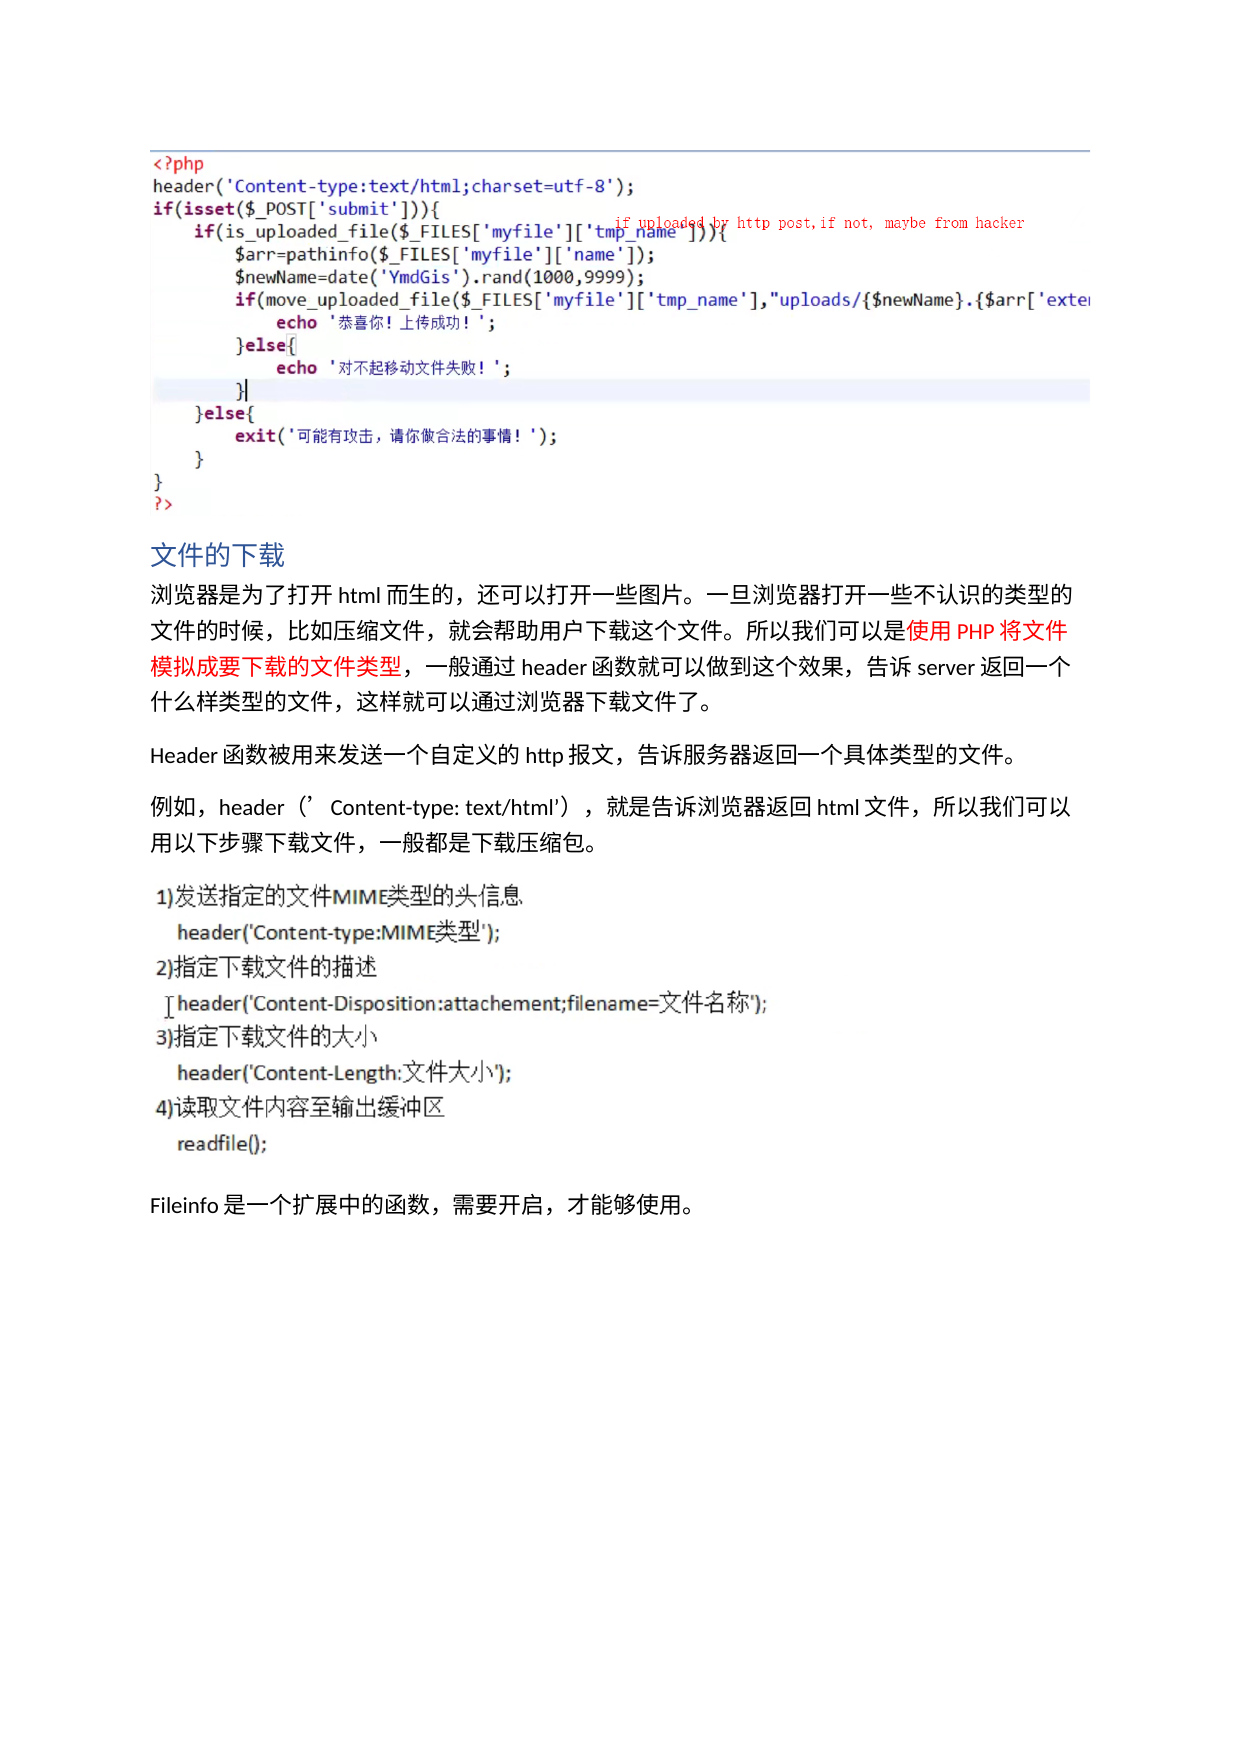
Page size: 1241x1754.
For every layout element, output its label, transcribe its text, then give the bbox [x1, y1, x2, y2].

text Header函数被用来发送一个自定义的http报文，告诉服务器返回一个具体类型的文件。 [150, 737, 1090, 770]
text 例如，header（’Content-type: text/html’），就是告诉浏览器返回html文件，所以我们可以用以下步骤下载文件，一般都是下载压缩包。 [150, 789, 1090, 858]
subtitle 文件的下载 [150, 534, 1090, 573]
text 浏览器是为了打开html而生的，还可以打开一些图片。一旦浏览器打开一些不认识的类型的文件的时候，比如压缩文件，就会帮助用户下载这个文件。所以我们可以是使用PHP将文件模拟成要下载的文件类型，一般通过header函数就可以做到这个效果，告诉server返回一个什么样类型的文件，这样就可以通过浏览器下载文件了。 [150, 577, 1090, 717]
text Fileinfo是一个扩展中的函数，需要开启，才能够使用。 [150, 1187, 1090, 1220]
picture [150, 150, 1091, 516]
picture [150, 877, 1014, 1168]
